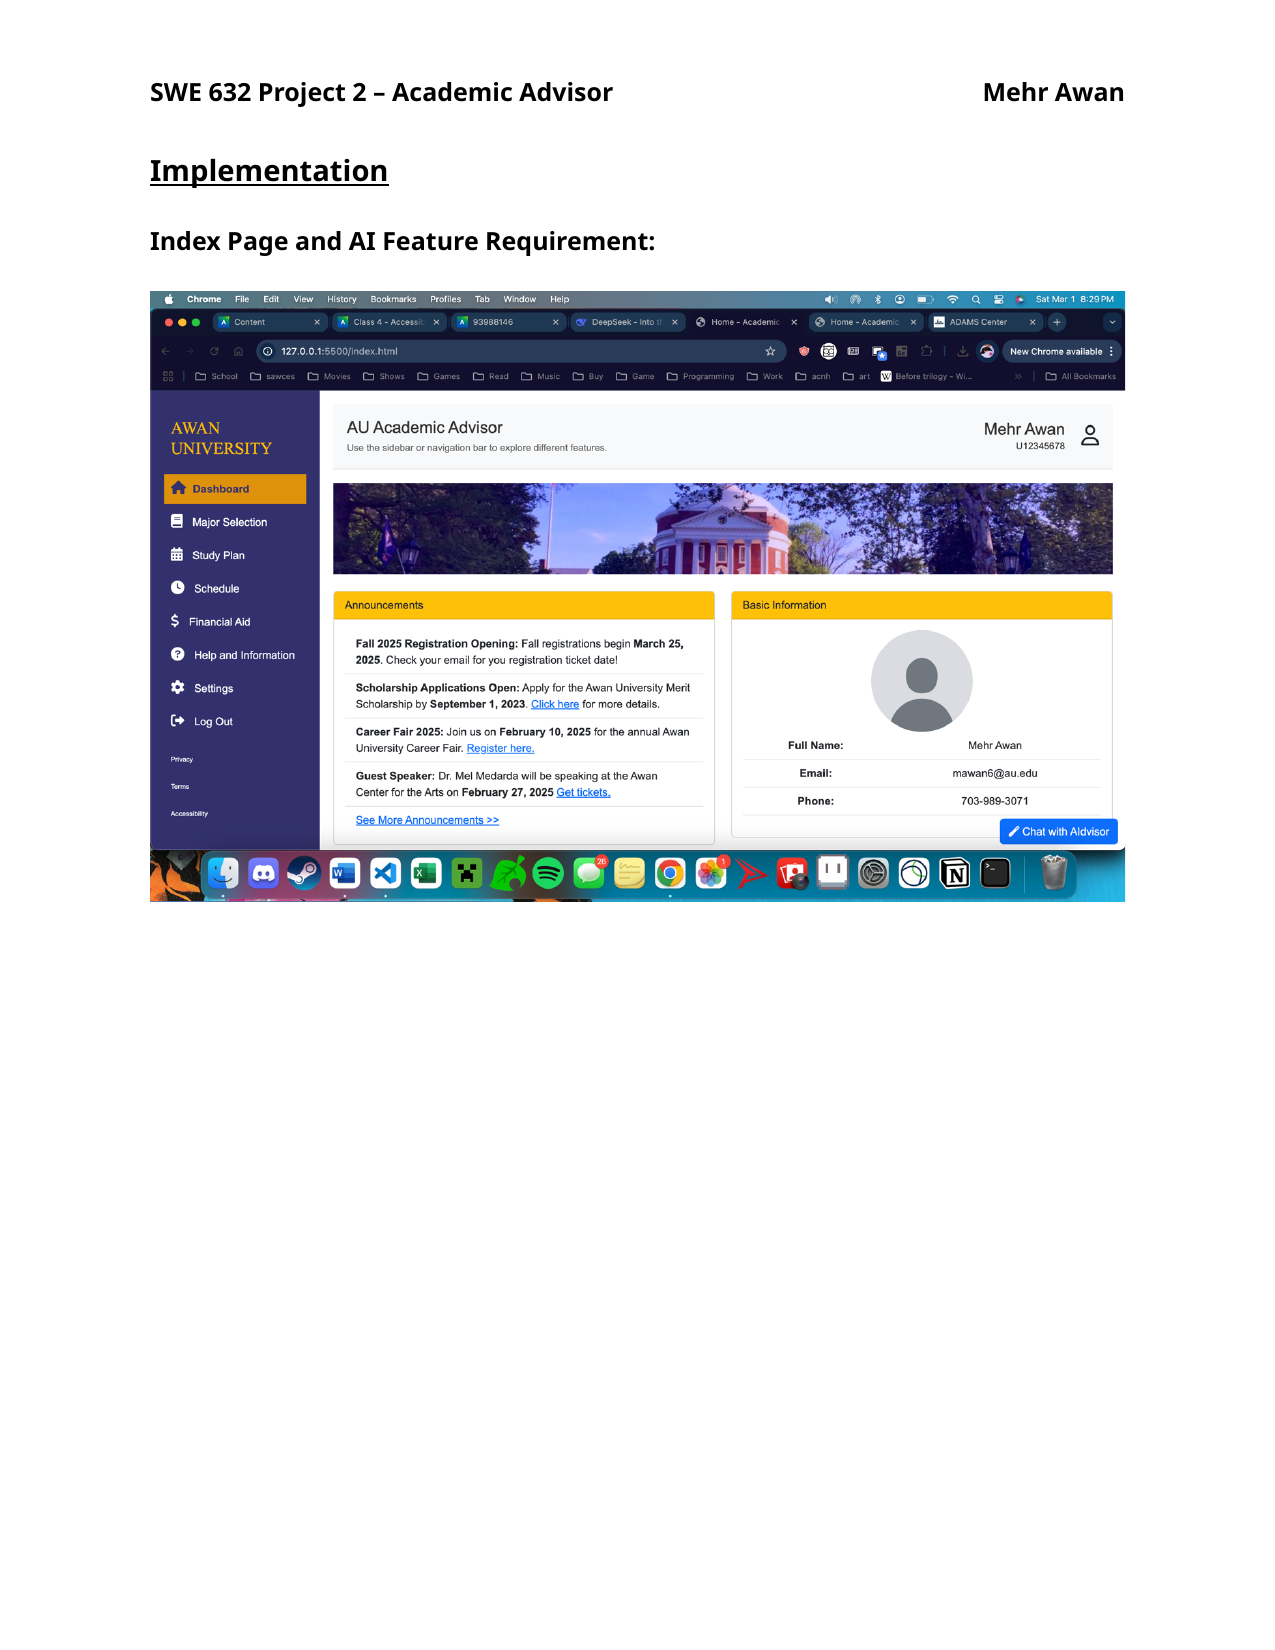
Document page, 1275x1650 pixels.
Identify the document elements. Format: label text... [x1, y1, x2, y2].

text Implementation [150, 150, 1125, 190]
picture [150, 291, 1125, 902]
text Index Page and AI Feature Requirement: [150, 224, 1125, 258]
